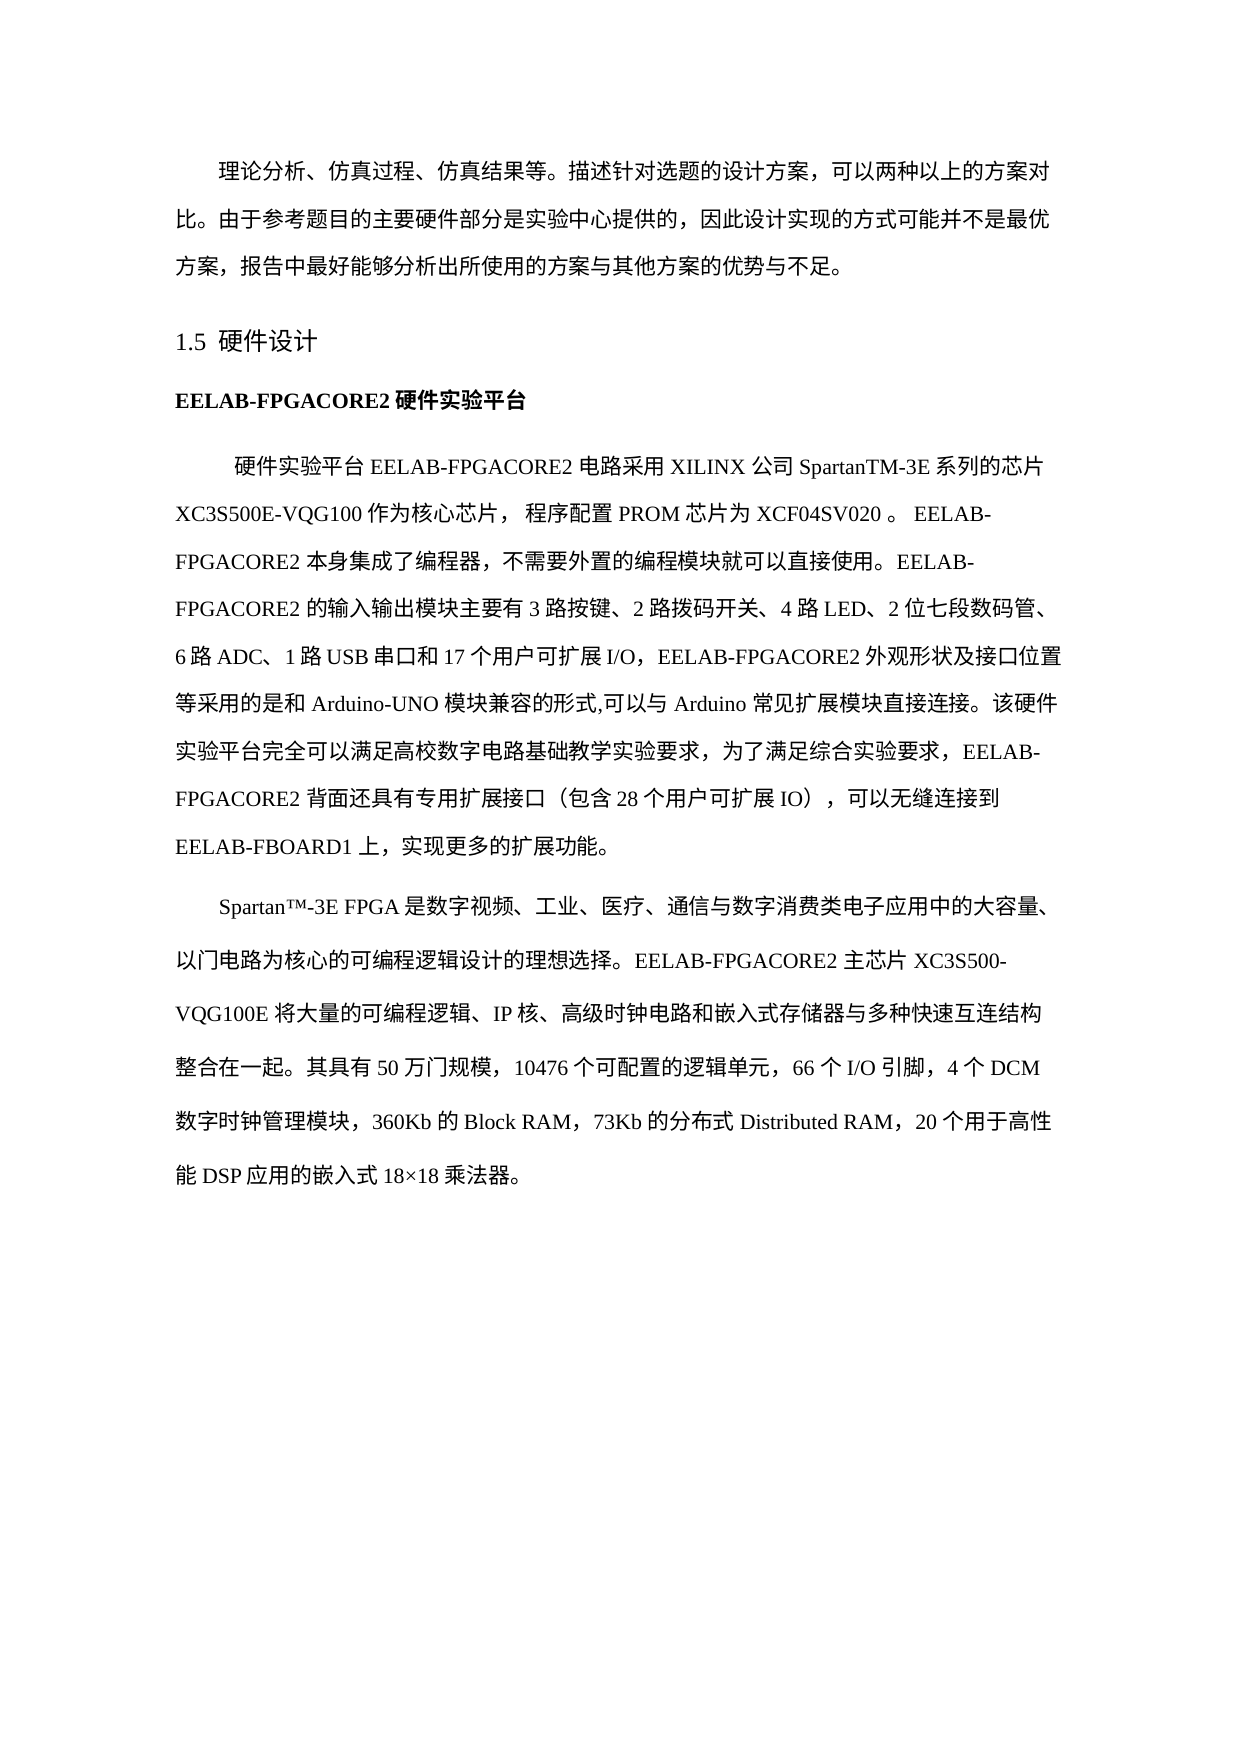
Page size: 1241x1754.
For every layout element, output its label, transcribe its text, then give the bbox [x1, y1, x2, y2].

subtitle EELAB-FPGACORE2 硬件实验平台 [175, 383, 1065, 414]
text 理论分析、仿真过程、仿真结果等。描述针对选题的设计方案，可以两种以上的方案对比。由于参考题目的主要硬件部分是实验中心提供的，因此设计实现的方式可能并不是最优方案，报告中最好能够分析出所使用的方案与其他方案的优势与不足。 [175, 154, 1065, 281]
subtitle 硬件设计 [175, 322, 1065, 358]
text Spartan™-3E FPGA 是数字视频、工业、医疗、通信与数字消费类电子应用中的大容量、以门电路为核心的可编程逻辑设计的理想选择。EELAB-FPGACORE2 主芯片 XC3S500-VQG100E 将大量的可编程逻辑、IP 核、高级时钟电路和嵌入式存储器与多种快速互连结构整合在一起。其具有 50 万门规模，10476 个可配置的逻辑单元，66 个 I/O 引脚，4 个 DCM 数字时钟管理模块，360Kb 的 Block RAM，73Kb 的分布式 Distributed RAM，20 个用于高性能 DSP 应用的嵌入式 18×18 乘法器。 [175, 889, 1052, 1189]
text 硬件实验平台EELAB-FPGACORE2 电路采用XILINX 公司SpartanTM-3E 系列的芯片XC3S500E-VQG100 作为核心芯片， 程序配置 PROM 芯片为 XCF04SV020 。 EELAB-FPGACORE2 本身集成了编程器，不需要外置的编程模块就可以直接使用。EELAB-FPGACORE2 的输入输出模块主要有3 路按键、2 路拨码开关、4 路 LED、2 位七段数码管、6路ADC、1路USB串口和17 个用户可扩展I/O，EELAB-FPGACORE2 外观形状及接口位置等采用的是和 Arduino-UNO 模块兼容的形式,可以与 Arduino 常见扩展模块直接连接。该硬件实验平台完全可以满足高校数字电路基础教学实验要求，为了满足综合实验要求，EELAB-FPGACORE2 背面还具有专用扩展接口（包含28 个用户可扩展 IO），可以无缝连接到 EELAB-FBOARD1 上，实现更多的扩展功能。 [175, 449, 1065, 861]
